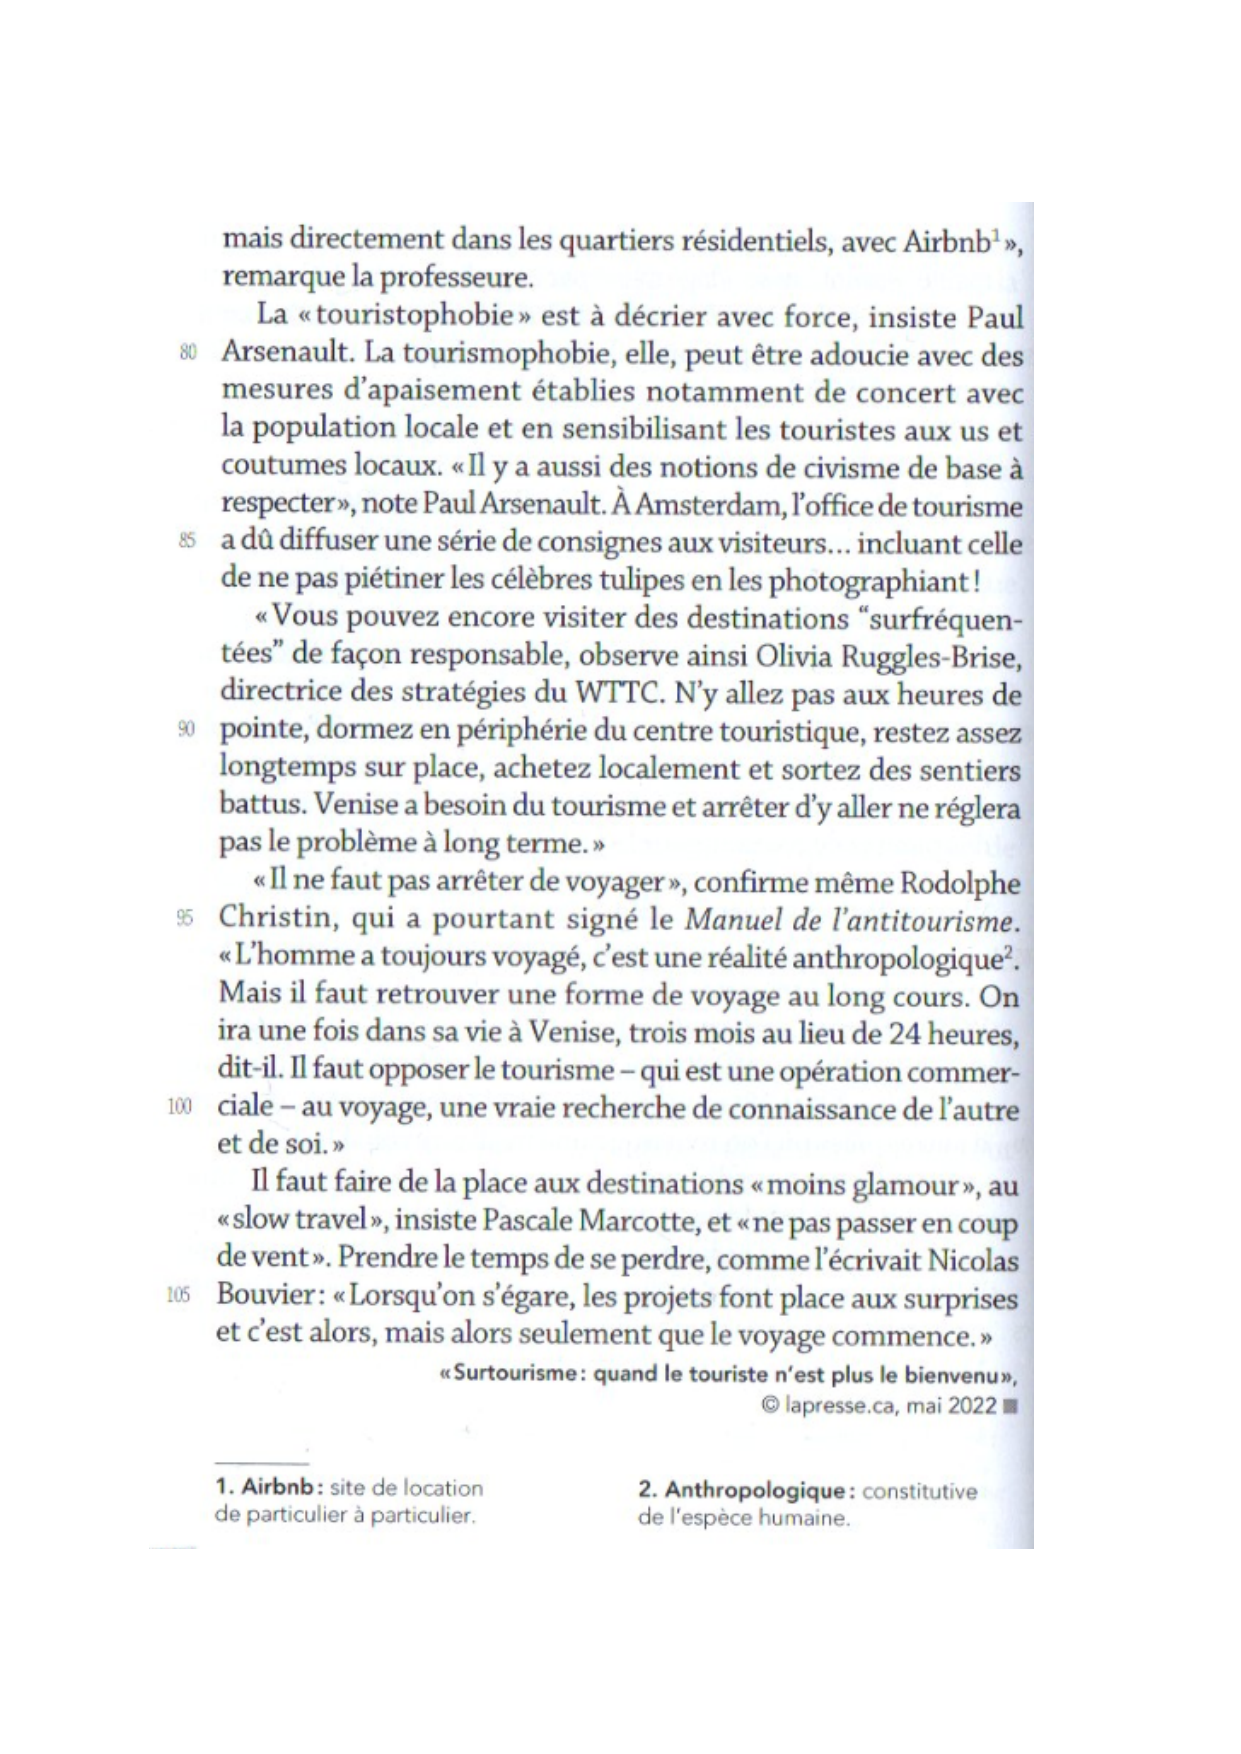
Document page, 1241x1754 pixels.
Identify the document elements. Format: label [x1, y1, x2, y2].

picture [149, 202, 1034, 1549]
